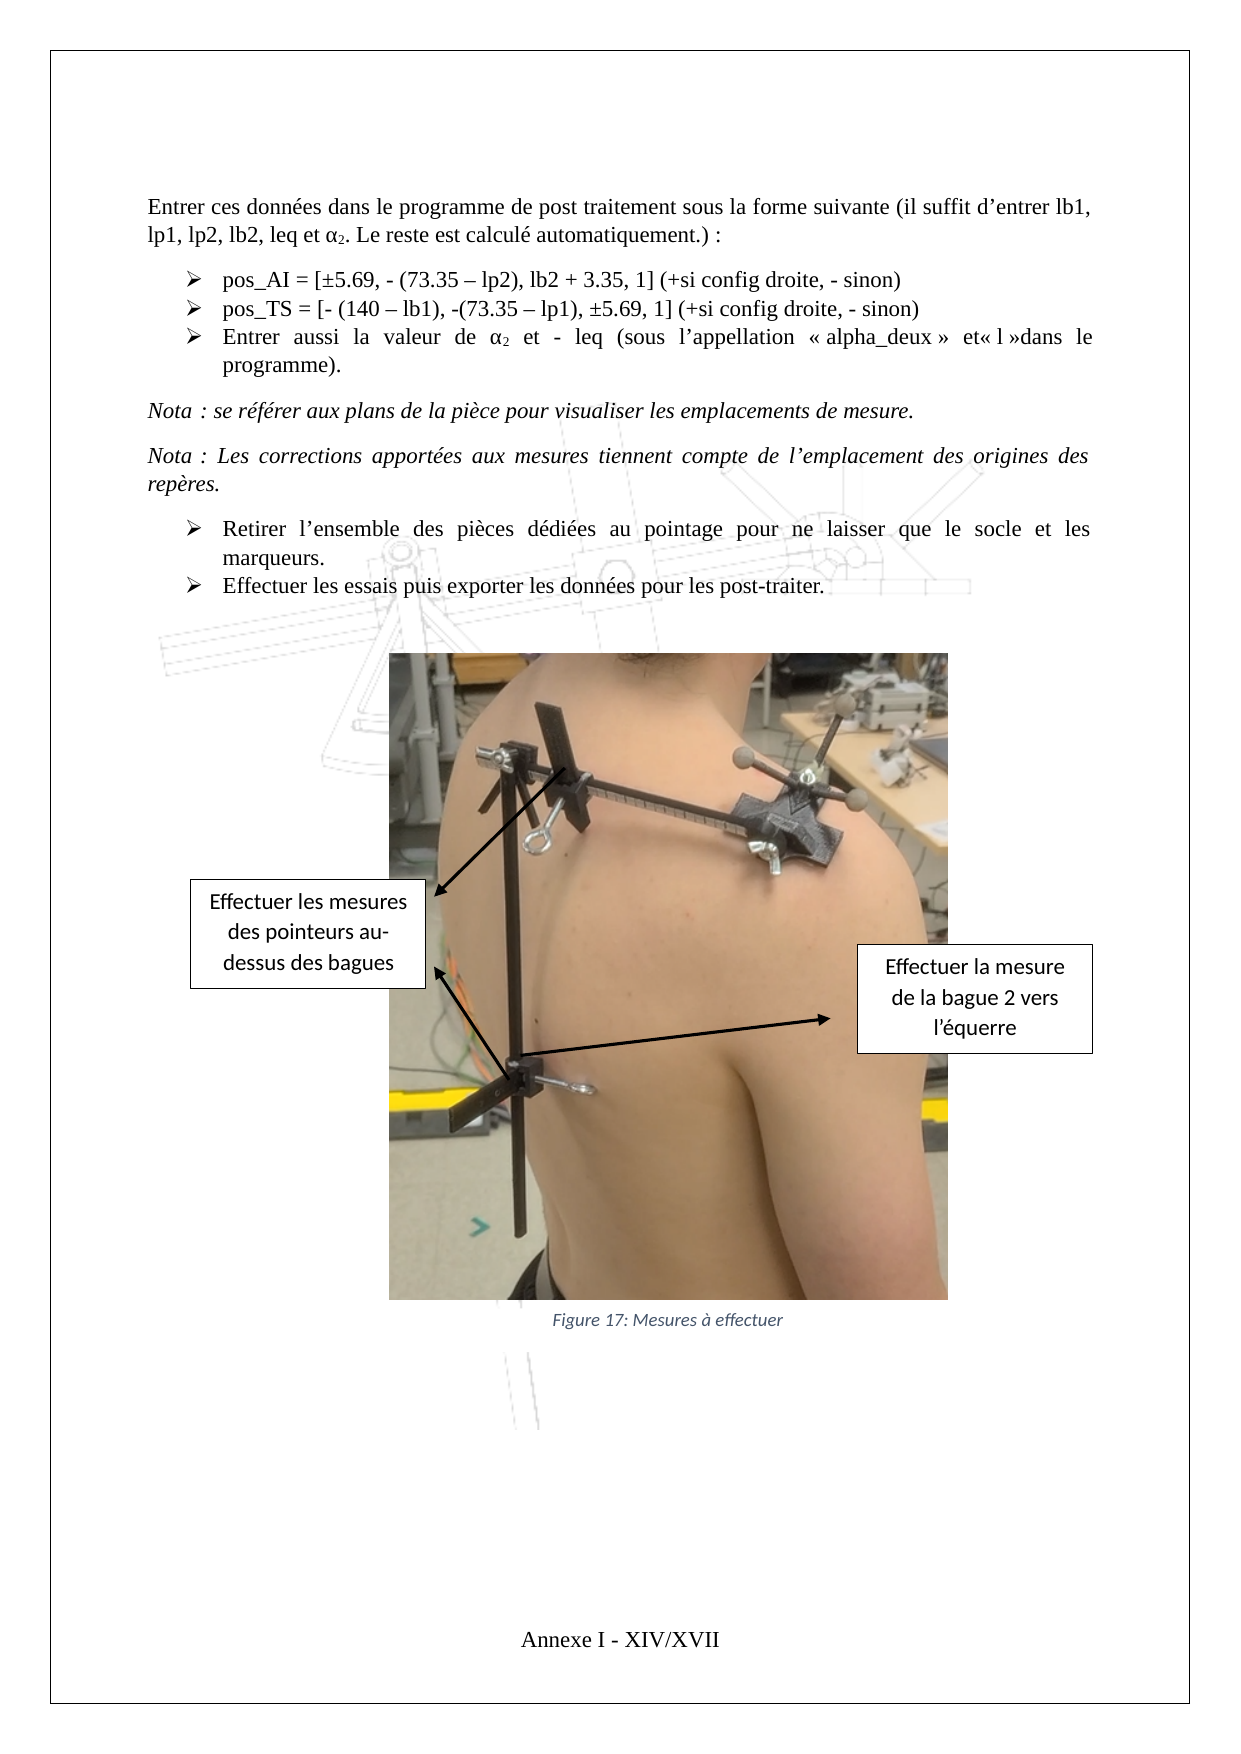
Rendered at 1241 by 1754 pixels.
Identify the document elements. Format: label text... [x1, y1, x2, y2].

list Entrer aussi la valeur de α2 et - leq (sous l’appellation « alpha_deux » et« l »dans le programme). [185, 323, 1093, 378]
picture [389, 653, 948, 1300]
list pos_AI = [±5.69, - (73.35 – lp2), lb2 + 3.35, 1] (+si config droite, - sinon) [185, 266, 1093, 293]
text Nota : Les corrections apportées aux mesures tiennent compte de l’emplacement des origines des repères. [147, 442, 1093, 497]
list Effectuer les essais puis exporter les données pour les post-traiter. [185, 572, 1093, 598]
list pos_TS = [- (140 – lb1), -(73.35 – lp1), ±5.69, 1] (+si config droite, - sinon) [185, 295, 1093, 321]
list Retirer l’ensemble des pièces dédiées au pointage pour ne laisser que le socle et les marqueurs. [185, 515, 1093, 570]
text Entrer ces données dans le programme de post traitement sous la forme suivante (il suffit d’entrer lb1, lp1, lp2, lb2, leq et α2. Le reste est calculé automatiquement.) : [147, 193, 1093, 247]
text Nota : se référer aux plans de la pièce pour visualiser les emplacements de mesure. [147, 397, 1093, 423]
